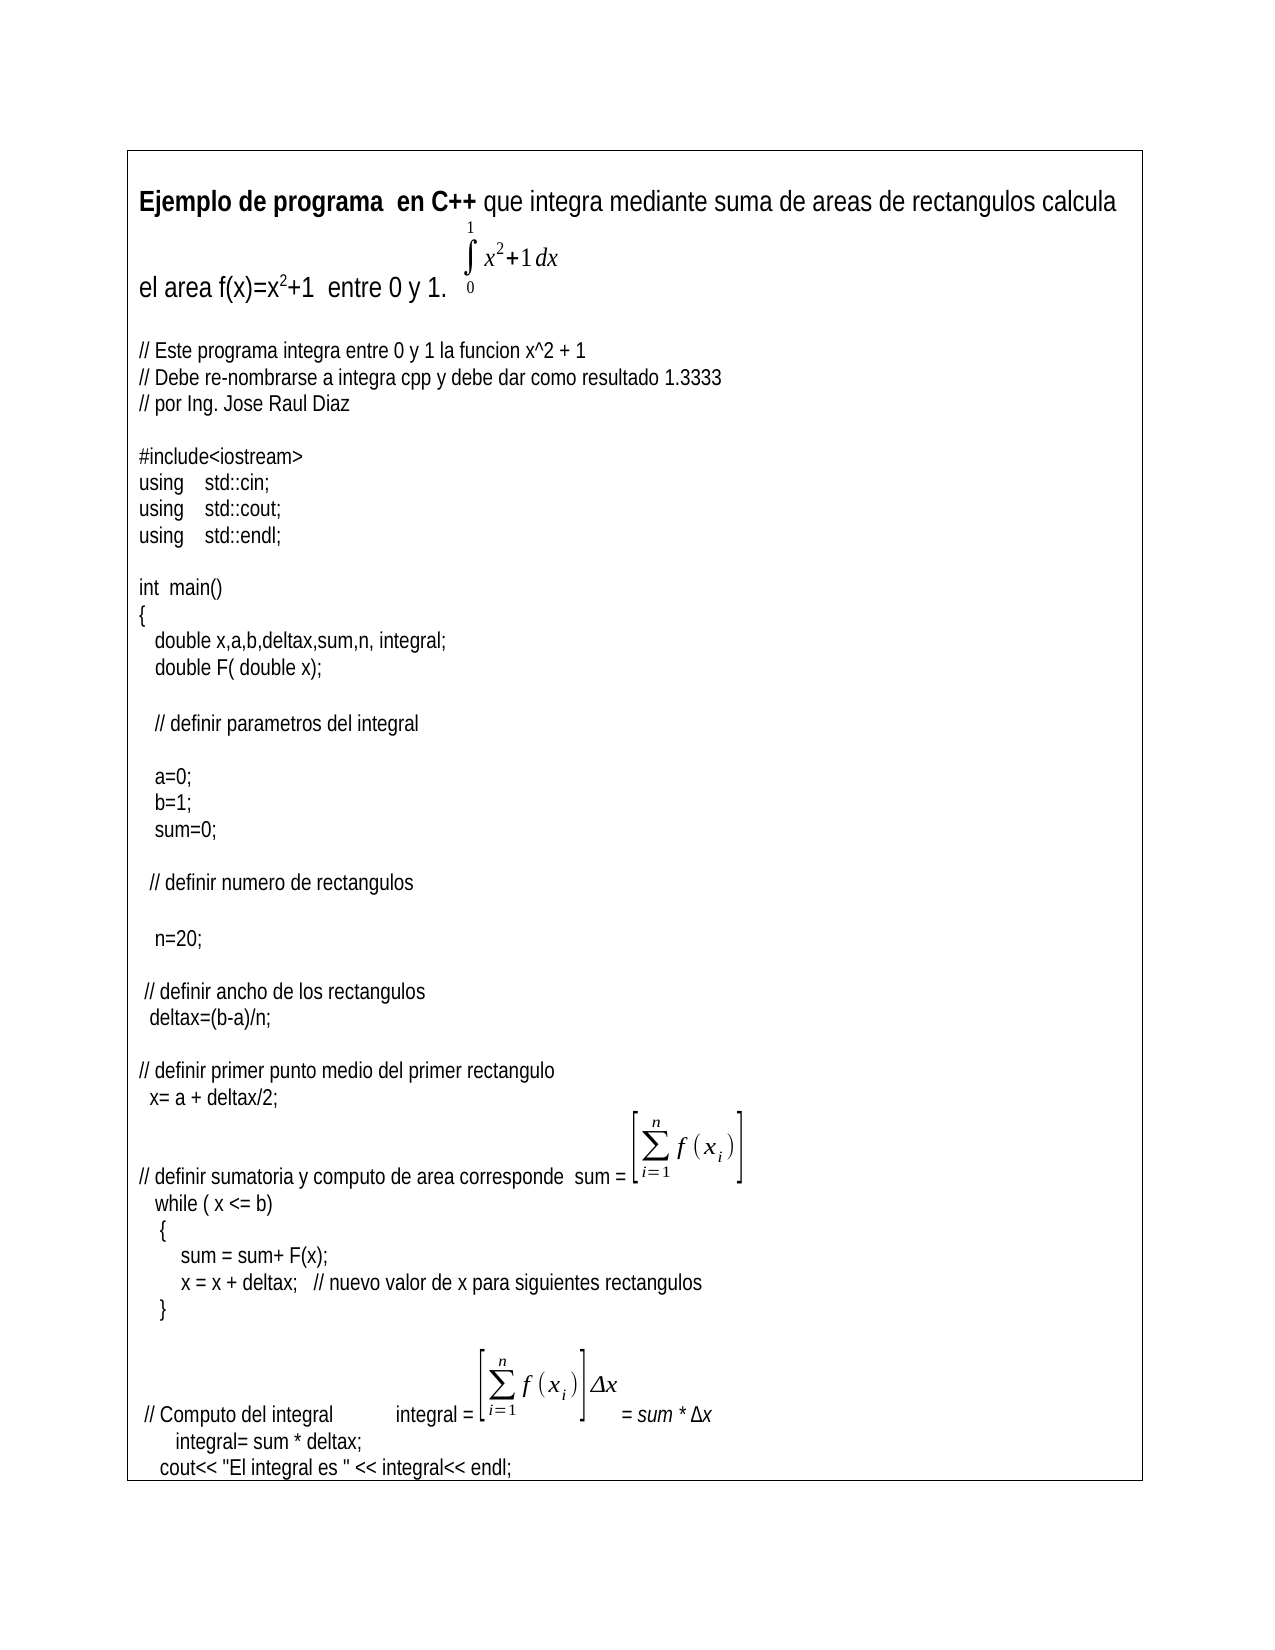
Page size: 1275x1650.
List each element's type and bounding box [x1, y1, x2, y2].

table_cell [128, 151, 1142, 1480]
